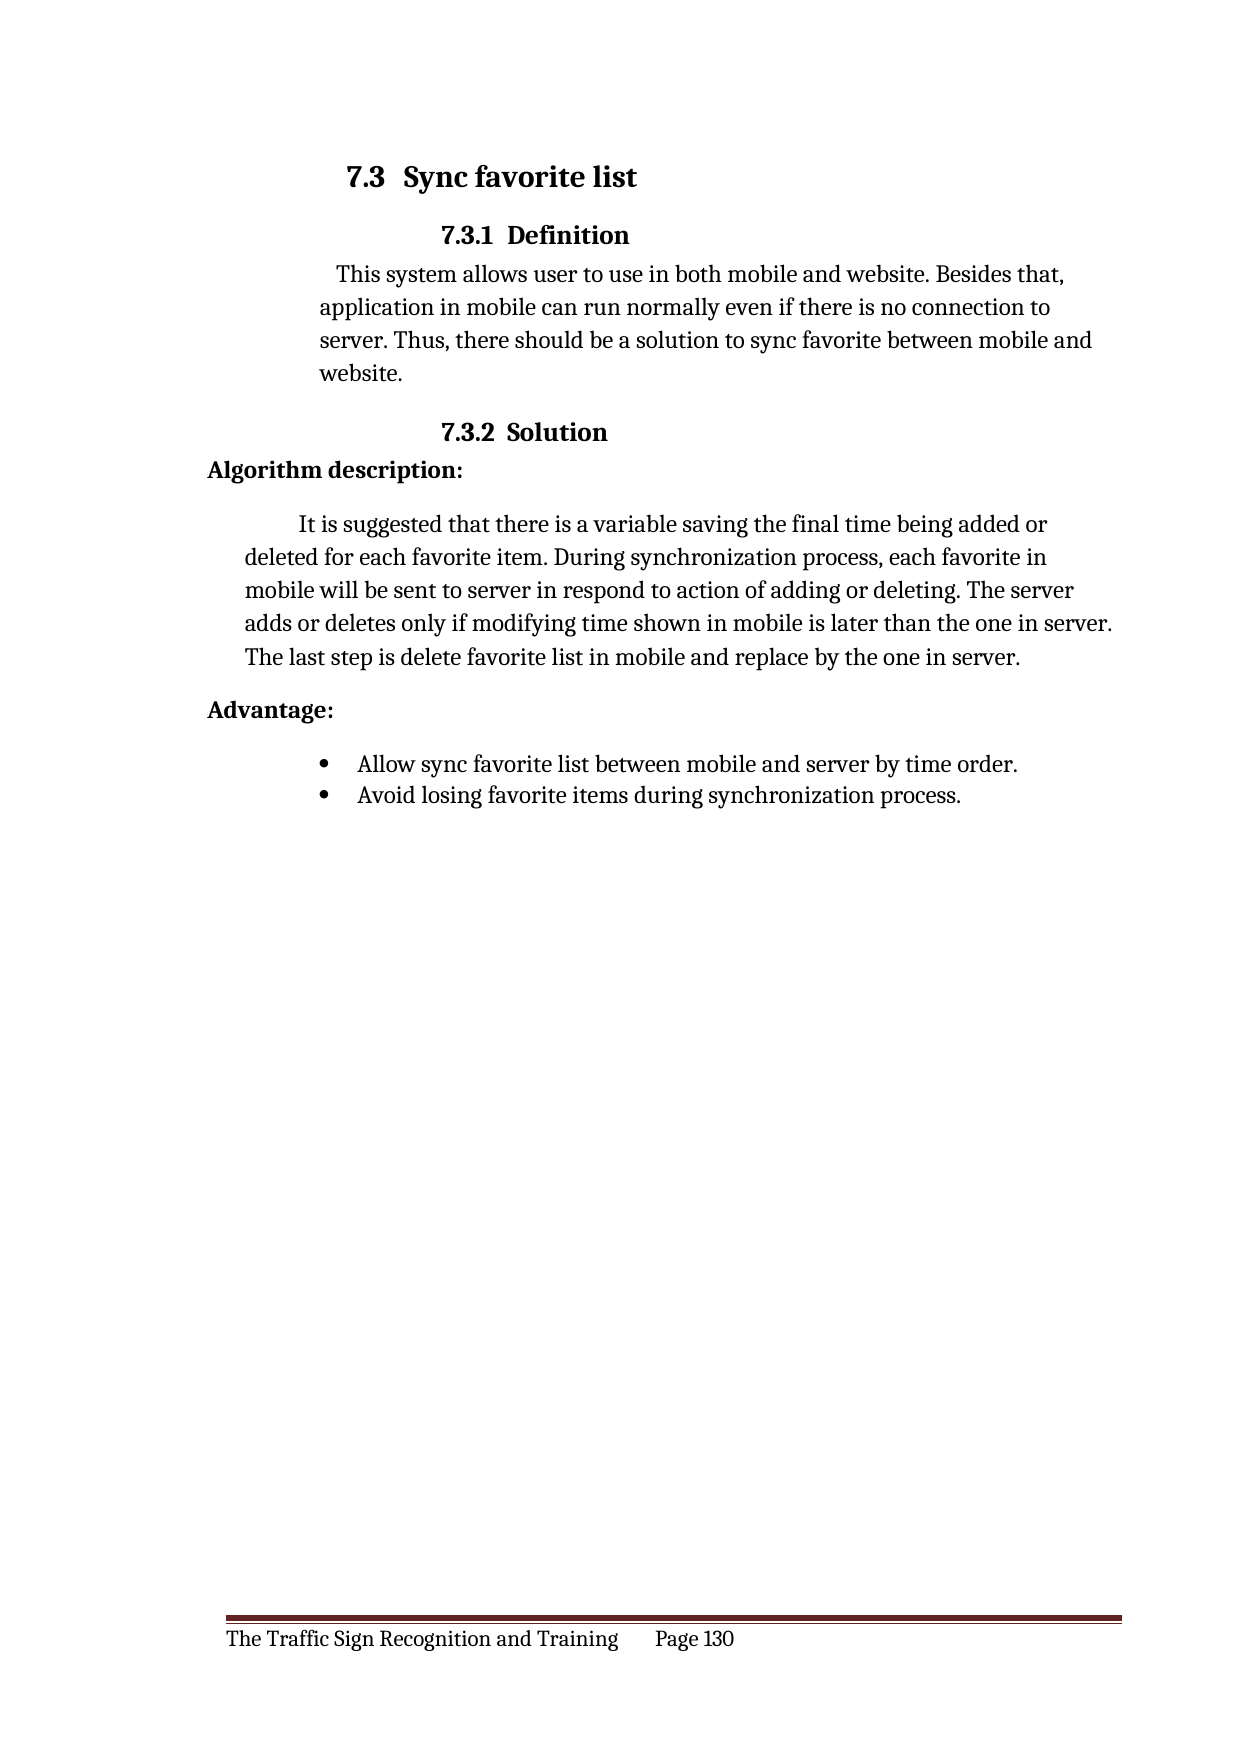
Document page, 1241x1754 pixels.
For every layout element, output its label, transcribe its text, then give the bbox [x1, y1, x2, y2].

text This system allows user to use in both mobile and website. Besides that, application in mobile can run normally even if there is no connection to server. Thus, there should be a solution to sync favorite between mobile and website. [319, 260, 1122, 388]
text It is suggested that there is a variable saving the final time being added or deleted for each favorite item. During synchronization process, each favorite in mobile will be sent to server in respond to action of adding or deleting. The server adds or deletes only if modifying time shown in mobile is later than the one in server. The last step is delete favorite list in mobile and replace by the one in server. [244, 510, 1122, 671]
list Avoid losing favorite items during synchronization process. [319, 781, 1122, 810]
text Algorithm description: [207, 456, 1122, 485]
subtitle Solution [441, 417, 1122, 448]
subtitle Definition [441, 220, 1122, 252]
text Advantage: [207, 696, 1122, 725]
list Allow sync favorite list between mobile and server by time order. [319, 750, 1122, 779]
subtitle Sync favorite list [385, 159, 1122, 195]
